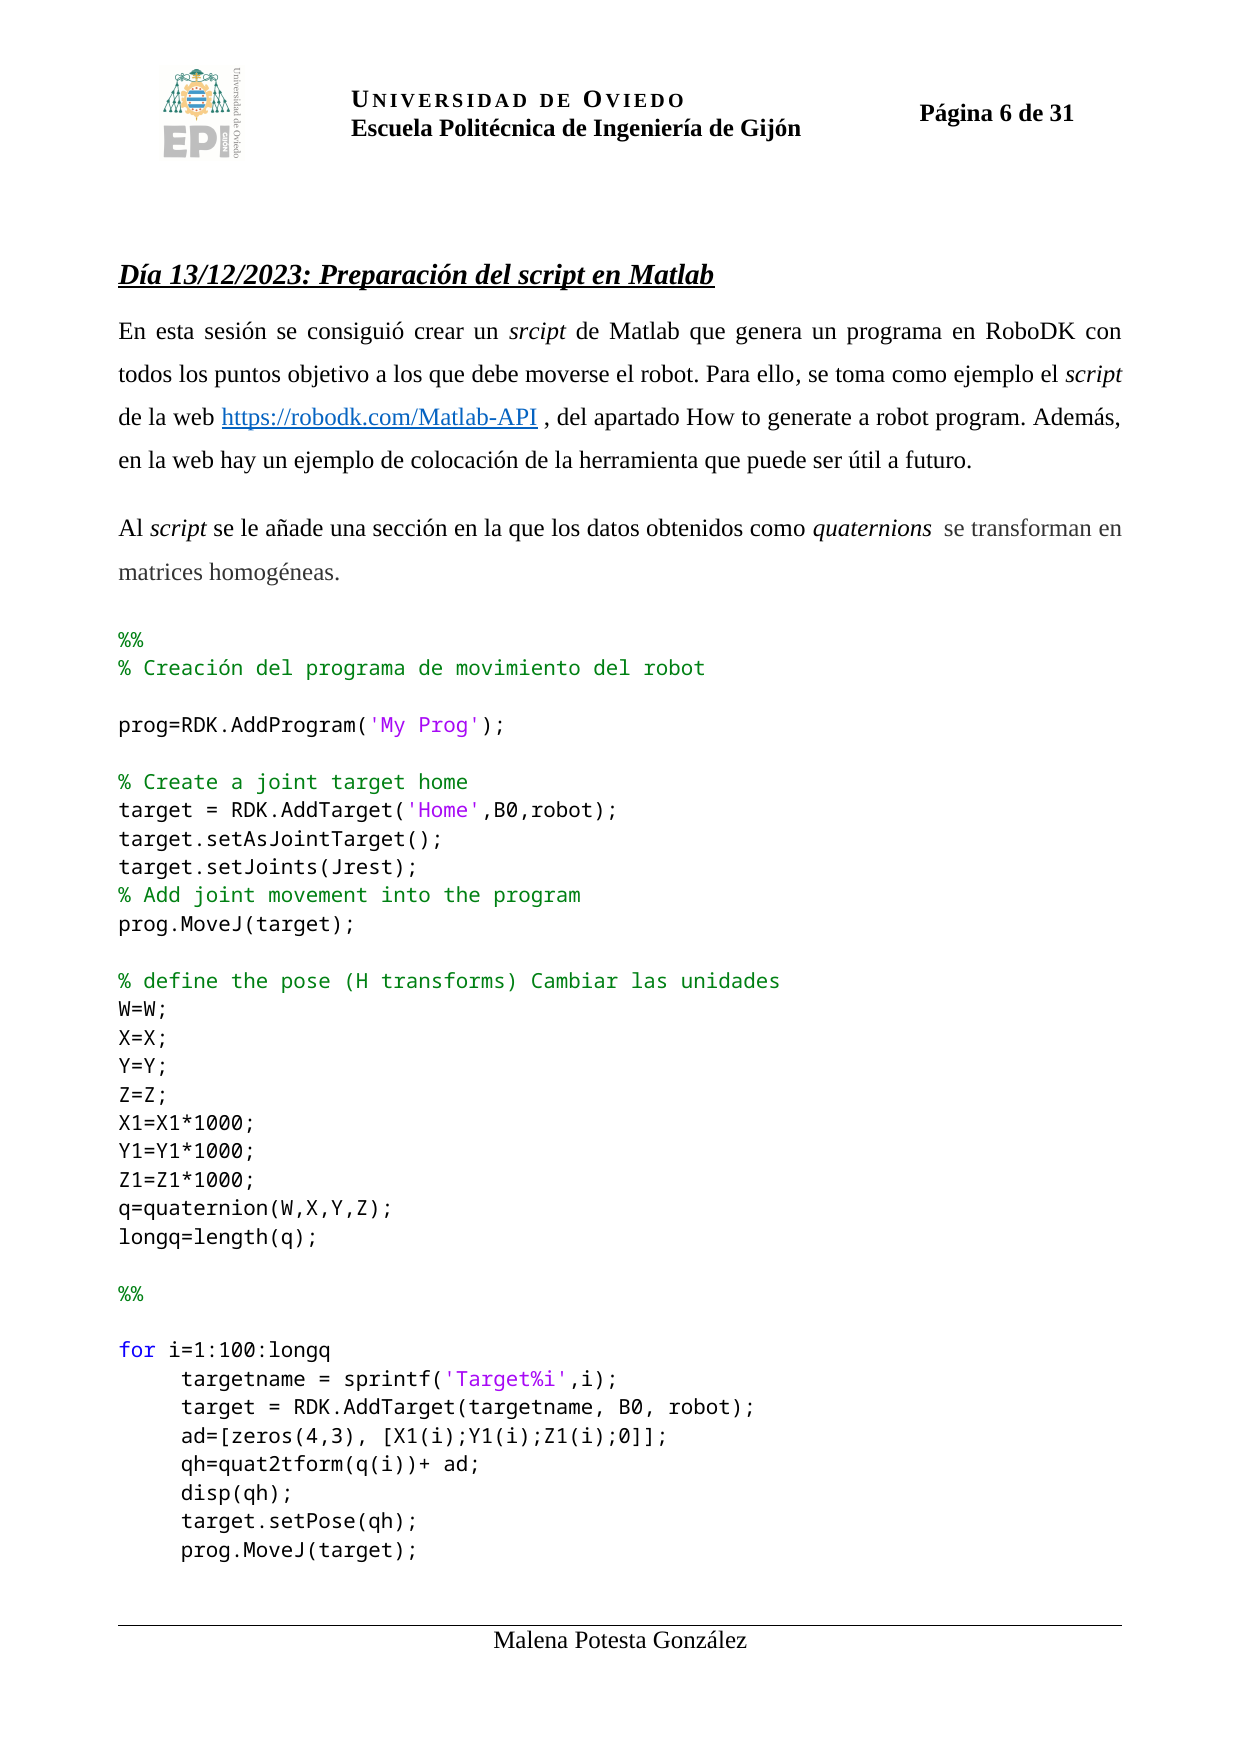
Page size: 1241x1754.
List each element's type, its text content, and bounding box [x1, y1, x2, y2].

text W=W; [118, 994, 1122, 1023]
text Z=Z; [118, 1080, 1122, 1108]
text % Add joint movement into the program [118, 881, 1122, 909]
text En esta sesión se consiguió crear un srcipt de Matlab que genera un programa en RoboDK con todos los puntos objetivo a los que debe moverse el robot. Para ello, se toma como ejemplo el script de la web https://robodk.com/Matlab-API , del apartado How to generate a robot program. Además, en la web hay un ejemplo de colocación de la herramienta que puede ser útil a futuro. [118, 316, 1122, 474]
text Z1=Z1*1000; [118, 1165, 1122, 1193]
text target.setPose(qh); [118, 1506, 1122, 1535]
text targetname = sprintf('Target%i',i); [118, 1364, 1122, 1392]
text Y=Y; [118, 1051, 1122, 1080]
text prog.MoveJ(target); [118, 909, 1122, 937]
text qh=quat2tform(q(i))+ ad; [118, 1449, 1122, 1478]
text target.setJoints(Jrest); [118, 852, 1122, 881]
picture [158, 65, 245, 161]
text target.setAsJointTarget(); [118, 824, 1122, 852]
text prog=RDK.AddProgram('My Prog'); [118, 710, 1122, 738]
text longq=length(q); [118, 1222, 1122, 1250]
text Al script se le añade una sección en la que los datos obtenidos como quaternions se transforman en matrices homogéneas. [118, 513, 1122, 585]
text X1=X1*1000; [118, 1108, 1122, 1137]
text target = RDK.AddTarget(targetname, B0, robot); [118, 1392, 1122, 1421]
text ad=[zeros(4,3), [X1(i);Y1(i);Z1(i);0]]; [118, 1421, 1122, 1449]
text for i=1:100:longq [118, 1336, 1122, 1364]
text % define the pose (H transforms) Cambiar las unidades [118, 966, 1122, 994]
text disp(qh); [118, 1478, 1122, 1506]
text %% [118, 625, 1122, 653]
subtitle Día 13/12/2023: Preparación del script en Matlab [118, 257, 1122, 291]
text % Creación del programa de movimiento del robot [118, 653, 1122, 682]
text %% [118, 1279, 1122, 1307]
text Y1=Y1*1000; [118, 1137, 1122, 1165]
text % Create a joint target home [118, 767, 1122, 795]
text q=quaternion(W,X,Y,Z); [118, 1193, 1122, 1222]
text prog.MoveJ(target); [118, 1535, 1122, 1563]
text X=X; [118, 1023, 1122, 1051]
text target = RDK.AddTarget('Home',B0,robot); [118, 795, 1122, 824]
